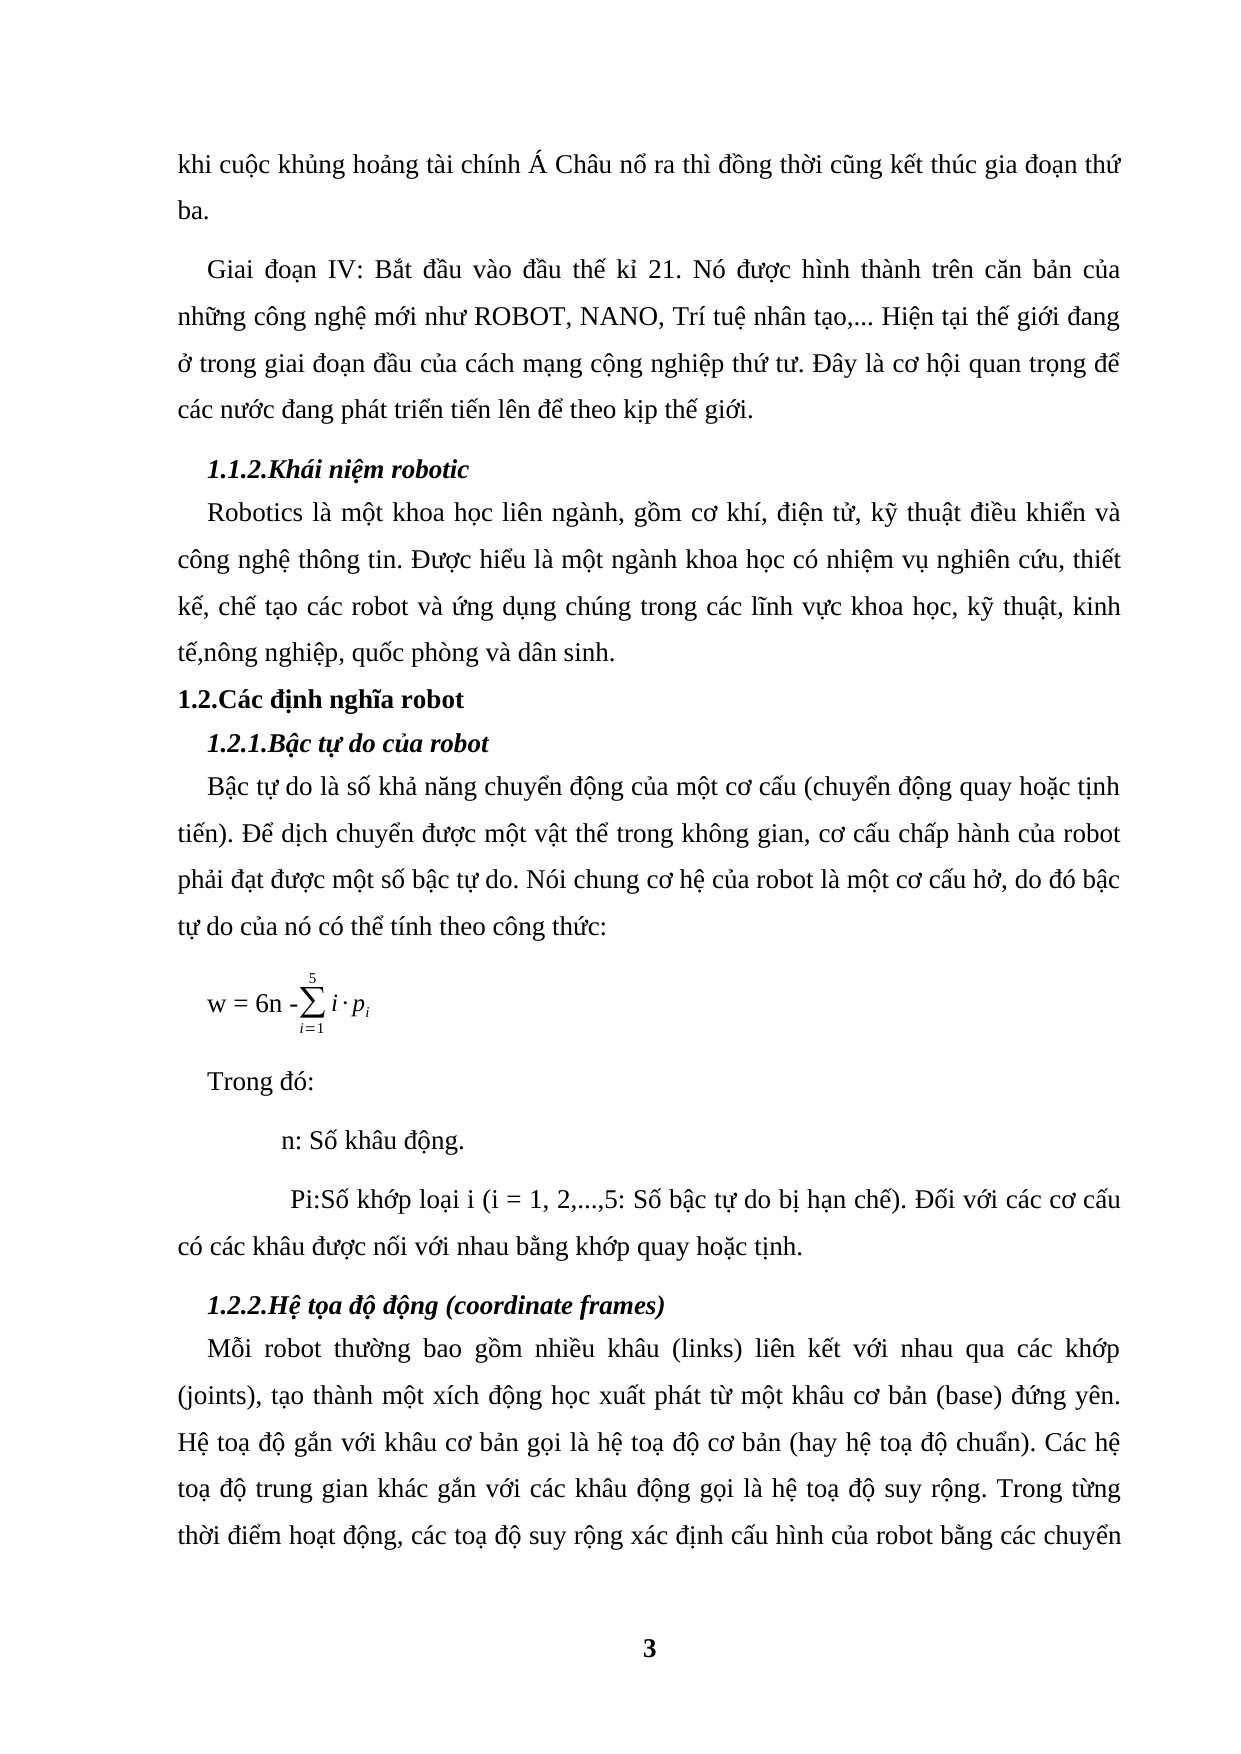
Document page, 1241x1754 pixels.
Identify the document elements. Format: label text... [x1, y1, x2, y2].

text w = 6n - [177, 969, 1122, 1037]
text 1.2.1.Bậc tự do của robot [207, 727, 1122, 758]
text Trong đó: [177, 1065, 1122, 1096]
text n: Số khâu động. [177, 1124, 1122, 1155]
text Giai đoạn IV: Bắt đầu vào đầu thế kỉ 21. Nó được hình thành trên căn bản của những công nghệ mới như ROBOT, NANO, Trí tuệ nhân tạo,... Hiện tại thế giới đang ở trong giai đoạn đầu của cách mạng cộng nghiệp thứ tư. Đây là cơ hội quan trọng để các nước đang phát triển tiến lên để theo kịp thế giới. [177, 253, 1122, 425]
text Bậc tự do là số khả năng chuyển động của một cơ cấu (chuyển động quay hoặc tịnh tiến). Để dịch chuyển được một vật thể trong không gian, cơ cấu chấp hành của robot phải đạt được một số bậc tự do. Nói chung cơ hệ của robot là một cơ cấu hở, do đó bậc tự do của nó có thể tính theo công thức: [177, 770, 1122, 941]
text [177, 148, 1122, 226]
text Pi:Số khớp loại i (i = 1, 2,...,5: Số bậc tự do bị hạn chế). Đối với các cơ cấu có các khâu được nối với nhau bằng khớp quay hoặc tịnh. [177, 1183, 1122, 1261]
text 1.2.2.Hệ tọa độ động (coordinate frames) [207, 1289, 1122, 1320]
text Robotics là một khoa học liên ngành, gồm cơ khí, điện tử, kỹ thuật điều khiển và công nghệ thông tin. Được hiểu là một ngành khoa học có nhiệm vụ nghiên cứu, thiết kế, chế tạo các robot và ứng dụng chúng trong các lĩnh vực khoa học, kỹ thuật, kinh tế,nông nghiệp, quốc phòng và dân sinh. [177, 496, 1122, 667]
text 1.1.2.Khái niệm robotic [207, 453, 1122, 484]
text 1.2.Các định nghĩa robot [177, 683, 1122, 714]
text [177, 1333, 1122, 1550]
